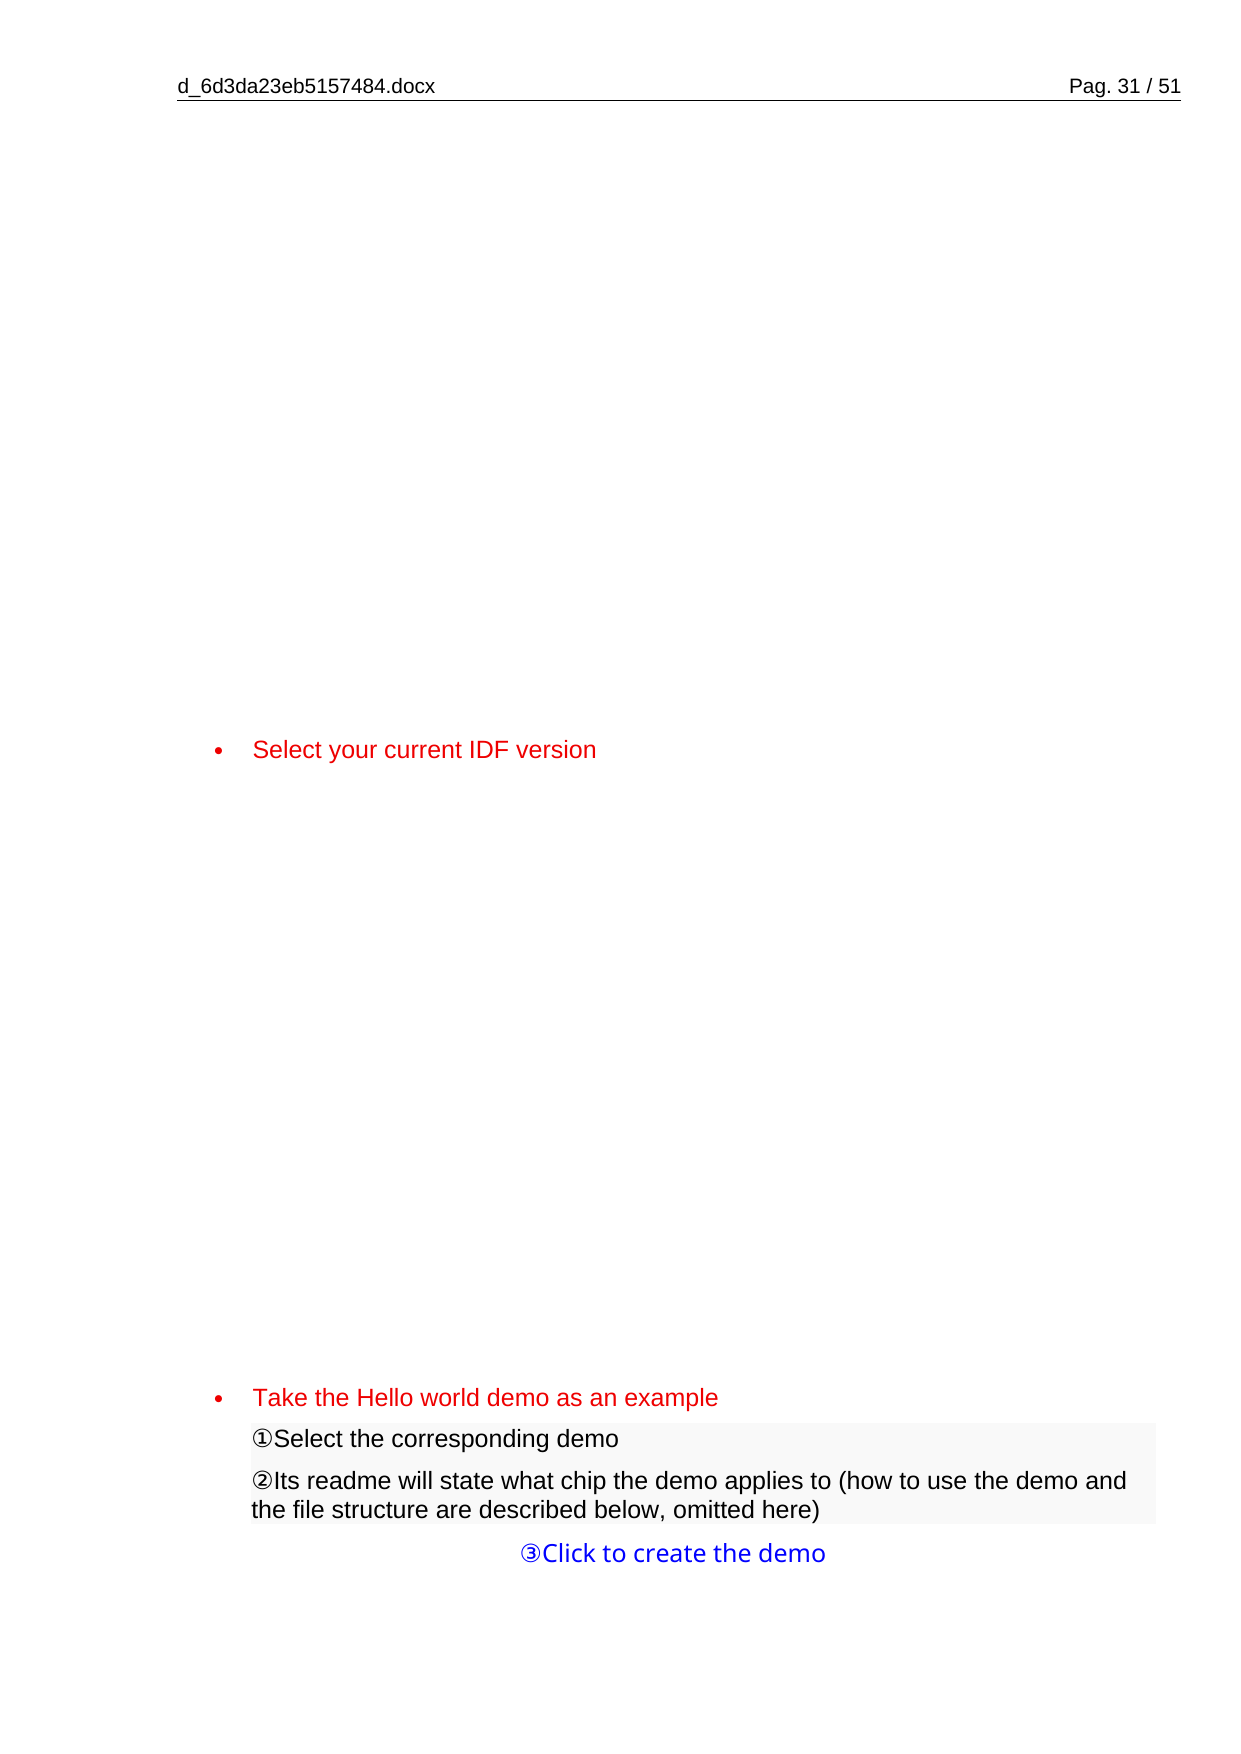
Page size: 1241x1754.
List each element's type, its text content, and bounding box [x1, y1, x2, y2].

text Select your current IDF version [215, 736, 1181, 764]
text Take the Hello world demo as an example [215, 1383, 1181, 1411]
text ①Select the corresponding demo [251, 1423, 1156, 1453]
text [177, 1536, 1181, 1570]
text ②Its readme will state what chip the demo applies to (how to use the demo and the file structure are described below, omitted here) [251, 1465, 1156, 1524]
